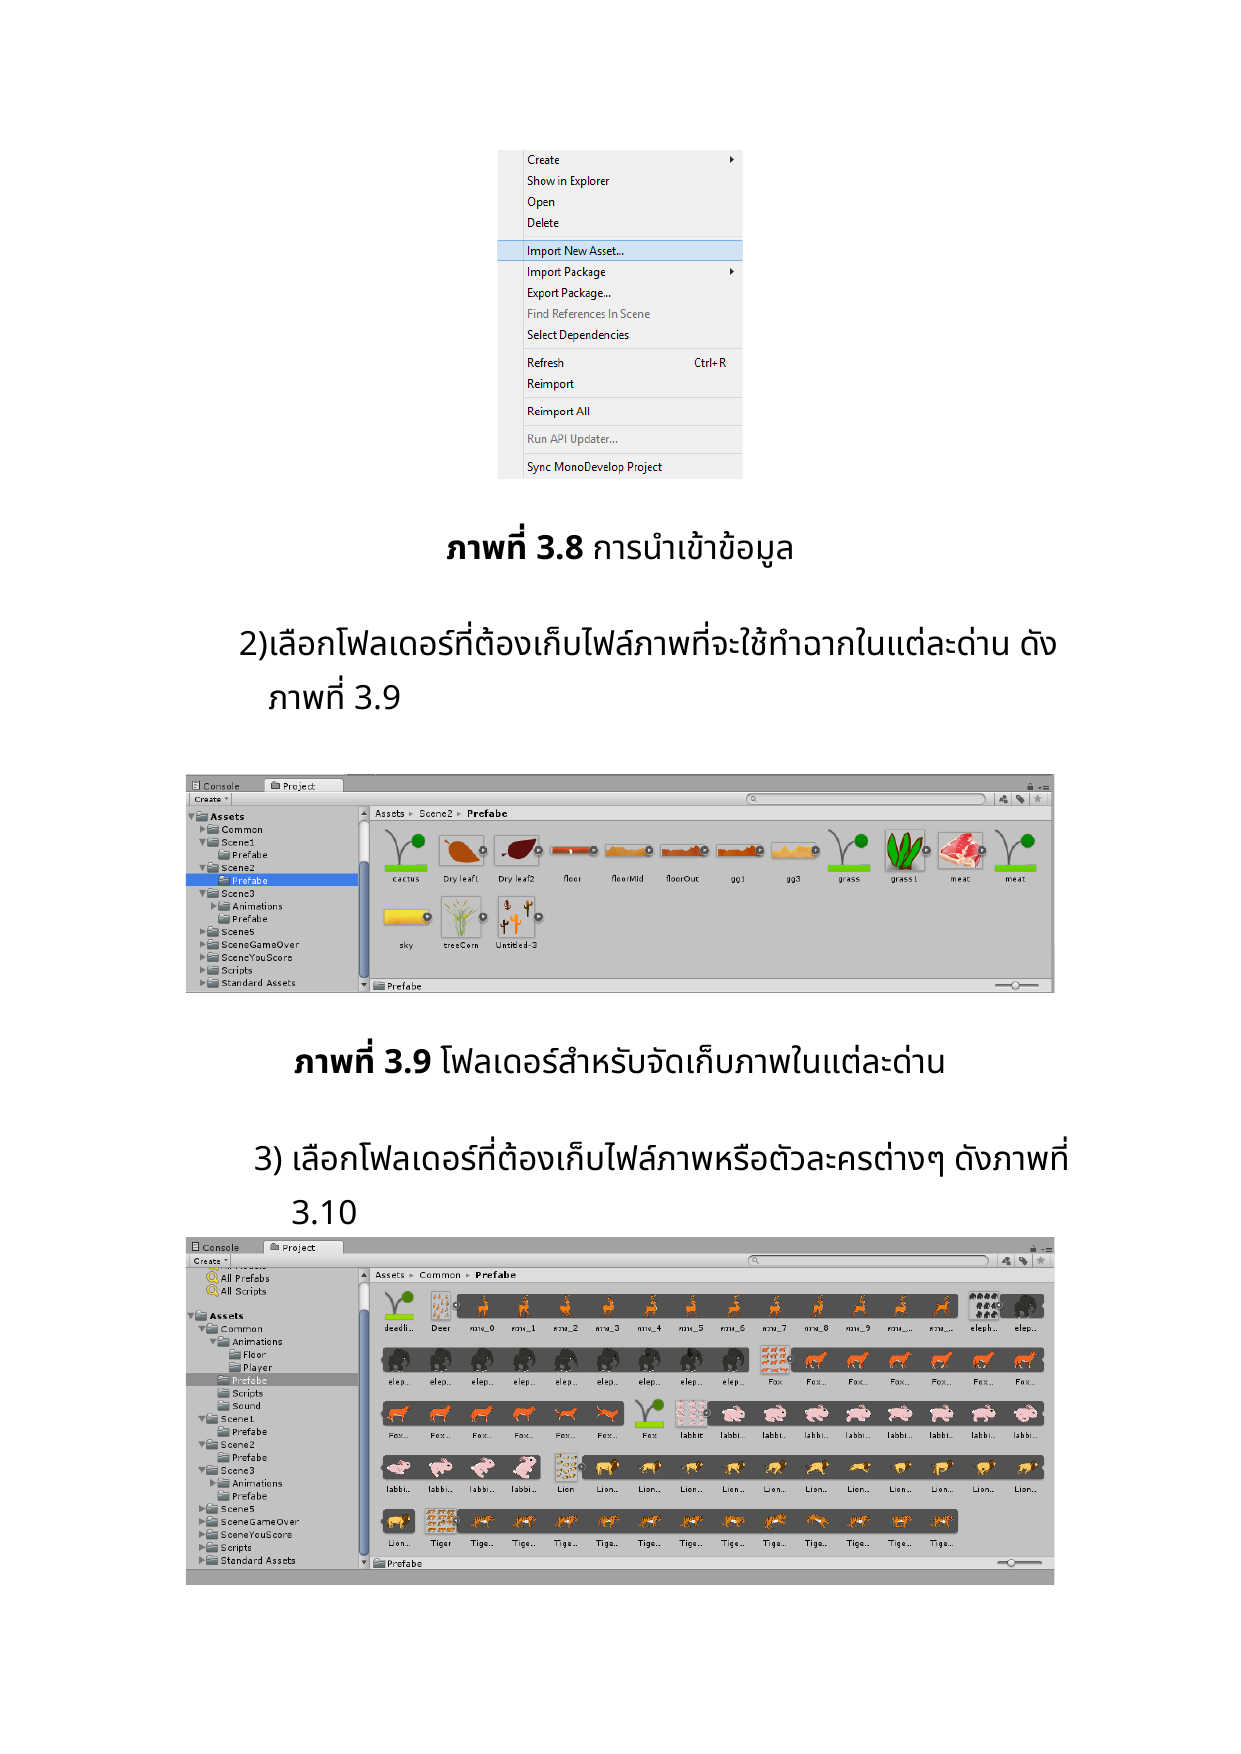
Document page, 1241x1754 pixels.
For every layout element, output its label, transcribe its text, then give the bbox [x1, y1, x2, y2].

picture [185, 774, 1055, 993]
list เลือกโฟลเดอร์ที่ต้องเก็บไฟล์ภาพหรือตัวละครต่างๆ ดังภาพที่ 3.10 [253, 1134, 1090, 1234]
list เลือกโฟลเดอร์ที่ต้องเก็บไฟล์ภาพที่จะใช้ทำฉากในแต่ละด่าน ดังภาพที่ 3.9 [239, 619, 1090, 725]
picture [497, 150, 743, 479]
text ภาพที่ 3.8 การนำเข้าข้อมูล [150, 523, 1090, 574]
picture [185, 1237, 1055, 1585]
text ภาพที่ 3.9 โฟลเดอร์สำหรับจัดเก็บภาพในแต่ละด่าน [150, 1038, 1090, 1089]
